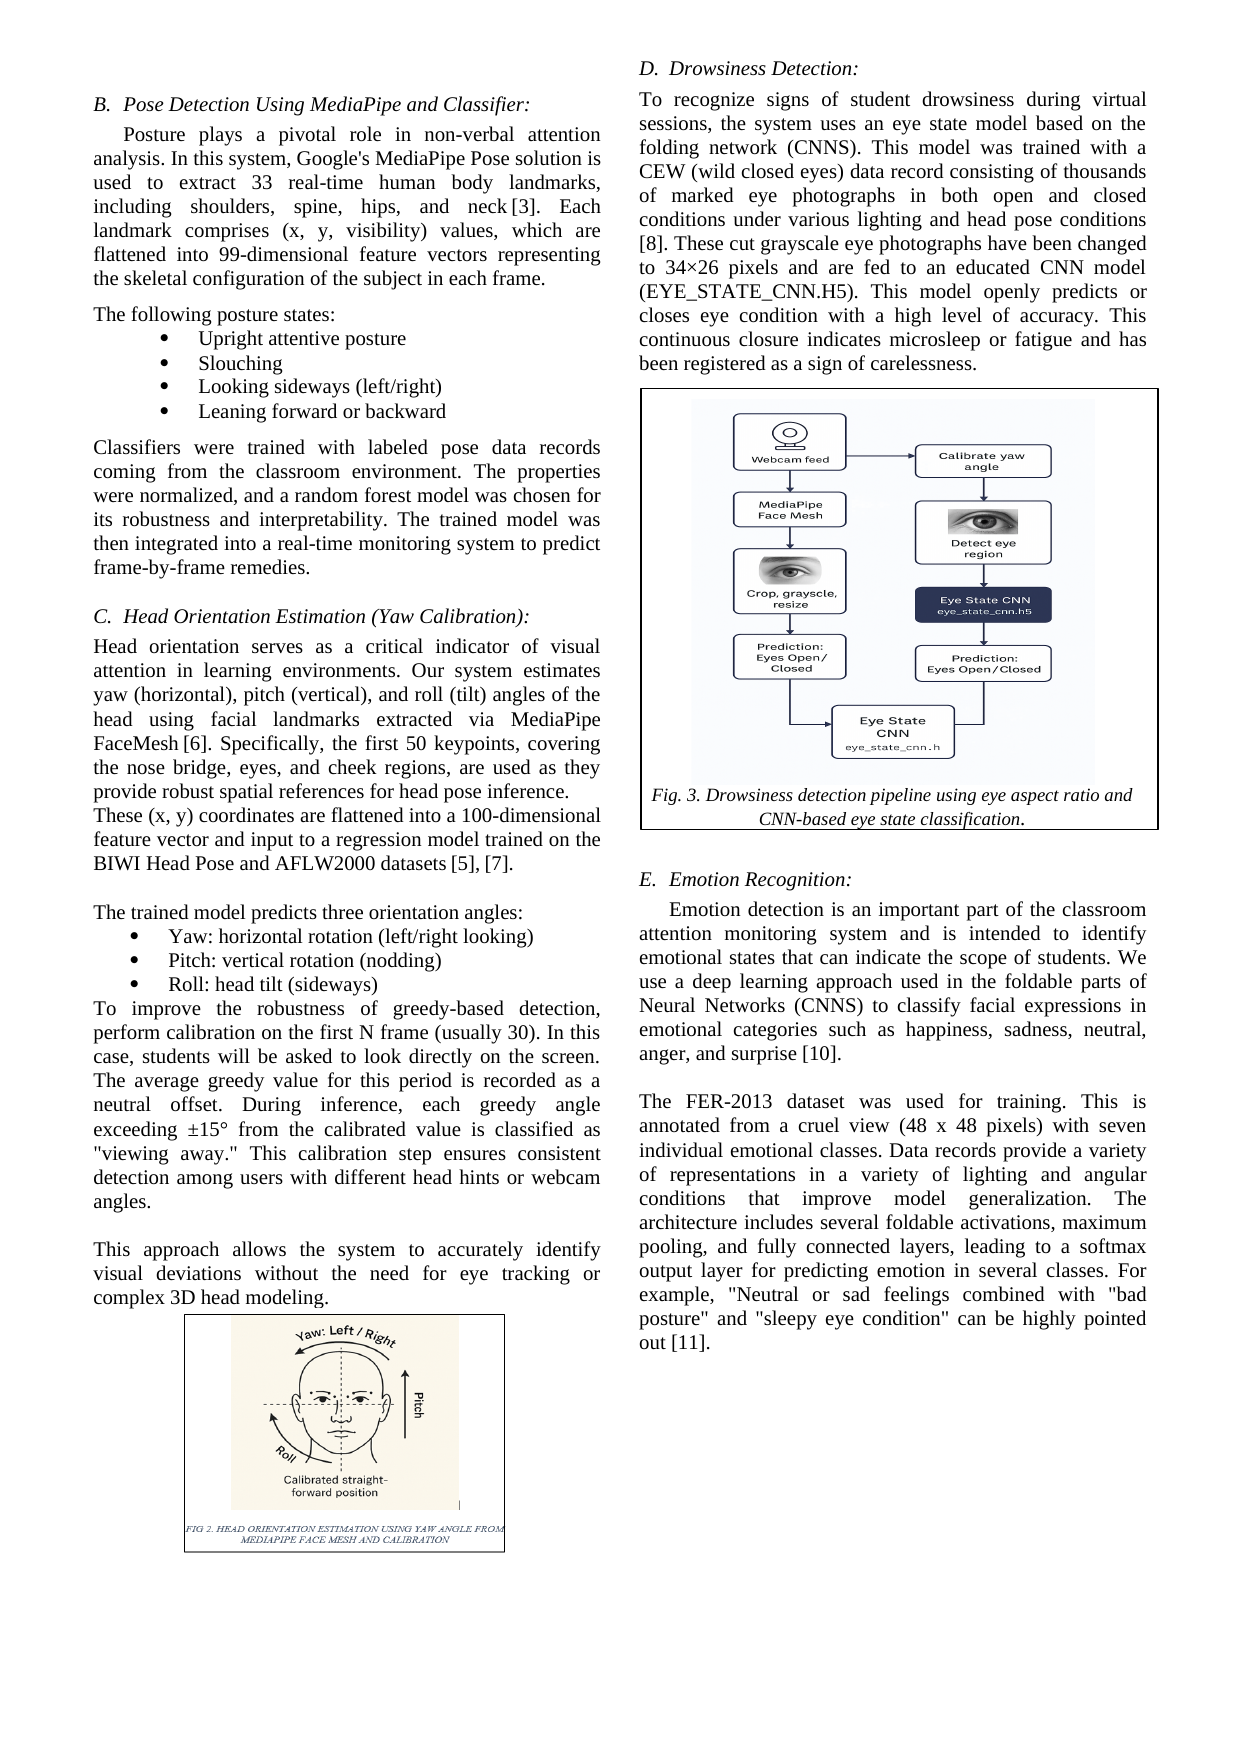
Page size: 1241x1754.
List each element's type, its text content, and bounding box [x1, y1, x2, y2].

text The trained model predicts three orientation angles: [93, 900, 601, 924]
list Looking sideways (left/right) [161, 374, 601, 398]
list Upright attentive posture [161, 326, 601, 350]
picture [691, 399, 1095, 785]
list Slouching [161, 350, 601, 374]
list Yaw: horizontal rotation (left/right looking) [131, 924, 601, 948]
text Classifiers were trained with labeled pose data records coming from the classroom environment. The properties were normalized, and a random forest model was chosen for its robustness and interpretability. The trained model was then integrated into a real-time monitoring system to predict frame-by-frame remedies. [93, 434, 601, 579]
subtitle Drowsiness Detection: [639, 56, 1147, 80]
text Fig. 3. Drowsiness detection pipeline using eye aspect ratio and CNN-based eye state classification. [642, 784, 1147, 829]
text To recognize signs of student drowsiness during virtual sessions, the system uses an eye state model based on the folding network (CNNS). This model was trained with a CEW (wild closed eyes) data record consisting of thousands of marked eye photographs in both open and closed conditions under various lighting and head pose conditions [8]. These cut grayscale eye photographs have been changed to 34×26 pixels and are fed to an educated CNN model (EYE_STATE_CNN.H5). This model openly predicts or closes eye condition with a high level of accuracy. This continuous closure indicates microsleep or fatigue and has been registered as a sign of carelessness. [639, 87, 1147, 375]
subtitle Pose Detection Using MediaPipe and Classifier: [93, 92, 601, 116]
picture [177, 1308, 518, 1559]
text Emotion detection is an important part of the classroom attention monitoring system and is intended to identify emotional states that can indicate the scope of students. We use a deep learning approach used in the foldable parts of Neural Networks (CNNS) to classify facial expressions in emotional categories such as happiness, sadness, neutral, anger, and surprise [10]. [639, 897, 1147, 1065]
list Leaning forward or backward [161, 398, 601, 423]
text The following posture states: [93, 302, 601, 326]
text The FER-2013 dataset was used for training. This is annotated from a cruel view (48 x 48 pixels) with seven individual emotional classes. Data records provide a variety of representations in a variety of lighting and angular conditions that improve model generalization. The architecture includes several foldable activations, maximum pooling, and fully connected layers, leading to a softmax output layer for predicting emotion in several classes. For example, "Neutral or sad feelings combined with "bad posture" and "sleepy eye condition" can be highly pointed out [11]. [639, 1089, 1147, 1354]
list Roll: head tilt (sideways) [131, 972, 601, 996]
list Pitch: vertical rotation (nodding) [131, 948, 601, 972]
text To improve the robustness of greedy-based detection, perform calibration on the first N frame (usually 30). In this case, students will be asked to look directly on the screen. The average greedy value for this period is recorded as a neutral offset. During inference, each greedy angle exceeding ±15° from the calibrated value is classified as "viewing away." This calibration step ensures consistent detection among users with different head hints or webcam angles. [93, 996, 601, 1213]
text Head orientation serves as a critical indicator of visual attention in learning environments. Our system estimates yaw (horizontal), pitch (vertical), and roll (tilt) angles of the head using facial landmarks extracted via MediaPipe FaceMesh [6]. Specifically, the first 50 keypoints, covering the nose bridge, eyes, and cheek regions, are used as they provide robust spatial references for head pose inference. [93, 634, 601, 803]
text Posture plays a pivotal role in non-verbal attention analysis. In this system, Google's MediaPipe Pose solution is used to extract 33 real-time human body landmarks, including shoulders, spine, hips, and neck [3]. Each landmark comprises (x, y, visibility) values, which are flattened into 99-dimensional feature vectors representing the skeletal configuration of the subject in each frame. [93, 122, 601, 290]
text This approach allows the system to accurately identify visual deviations without the need for eye tracking or complex 3D head modeling. [93, 1237, 601, 1309]
subtitle Head Orientation Estimation (Yaw Calibration): [93, 604, 601, 628]
subtitle Emotion Recognition: [639, 867, 1147, 891]
text These (x, y) coordinates are flattened into a 100-dimensional feature vector and input to a regression model trained on the BIWI Head Pose and AFLW2000 datasets [5], [7]. [93, 803, 601, 875]
